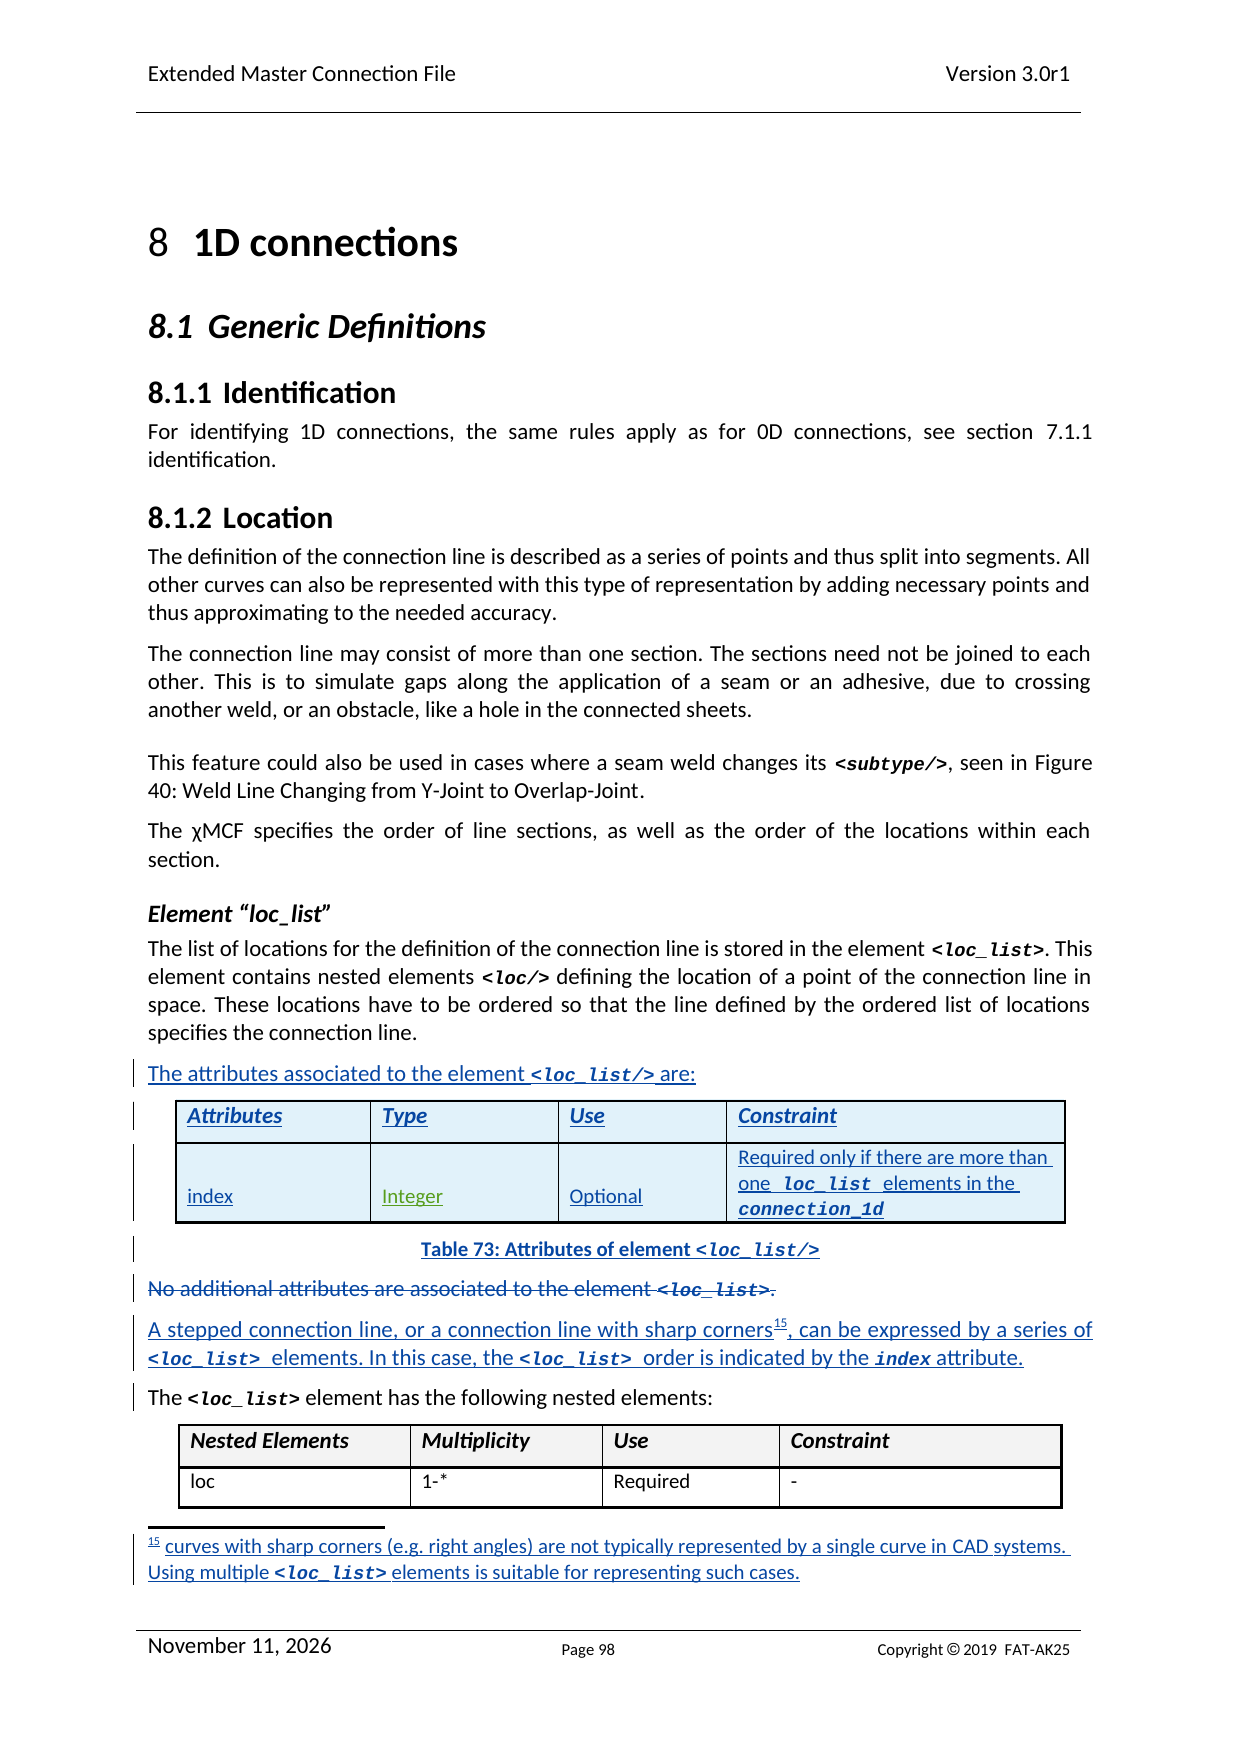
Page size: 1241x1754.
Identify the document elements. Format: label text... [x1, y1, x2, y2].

subtitle Identification [148, 373, 1092, 411]
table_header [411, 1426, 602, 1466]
text The χMCF specifies the order of line sections, as well as the order of the locations within each section. [148, 817, 1092, 873]
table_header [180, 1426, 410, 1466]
subtitle Generic Definitions [148, 304, 1092, 348]
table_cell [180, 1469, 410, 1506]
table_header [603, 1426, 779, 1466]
subtitle Location [148, 498, 1092, 536]
text The list of locations for the definition of the connection line is stored in the element <loc_list>. This element contains nested elements <loc/> defining the location of a point of the connection line in space. These locations have to be ordered so that the line defined by the ordered list of locations specifies the connection line. [148, 934, 1092, 1047]
subtitle 1D connections [148, 216, 1092, 267]
subtitle Element “loc_list” [148, 898, 1092, 928]
text The <loc_list> element has the following nested elements: [148, 1383, 1092, 1411]
text The connection line may consist of more than one section. The sections need not be joined to each other. This is to simulate gaps along the application of a seam or an adhesive, due to crossing another weld, or an obstacle, like a hole in the connected sheets. [148, 639, 1092, 723]
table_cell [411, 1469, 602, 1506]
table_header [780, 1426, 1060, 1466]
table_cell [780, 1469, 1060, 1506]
text The definition of the connection line is described as a series of points and thus split into segments. All other curves can also be represented with this type of representation by adding necessary points and thus approximating to the needed accuracy. [148, 542, 1092, 627]
text For identifying 1D connections, the same rules apply as for 0D connections, see section 7.1.1 identification. [148, 417, 1092, 473]
subtitle This feature could also be used in cases where a seam weld changes its <subtype/>, seen in Figure 40: Weld Line Changing from Y-Joint to Overlap-Joint. [148, 748, 1092, 804]
text 73 [148, 1236, 1092, 1262]
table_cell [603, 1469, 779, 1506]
